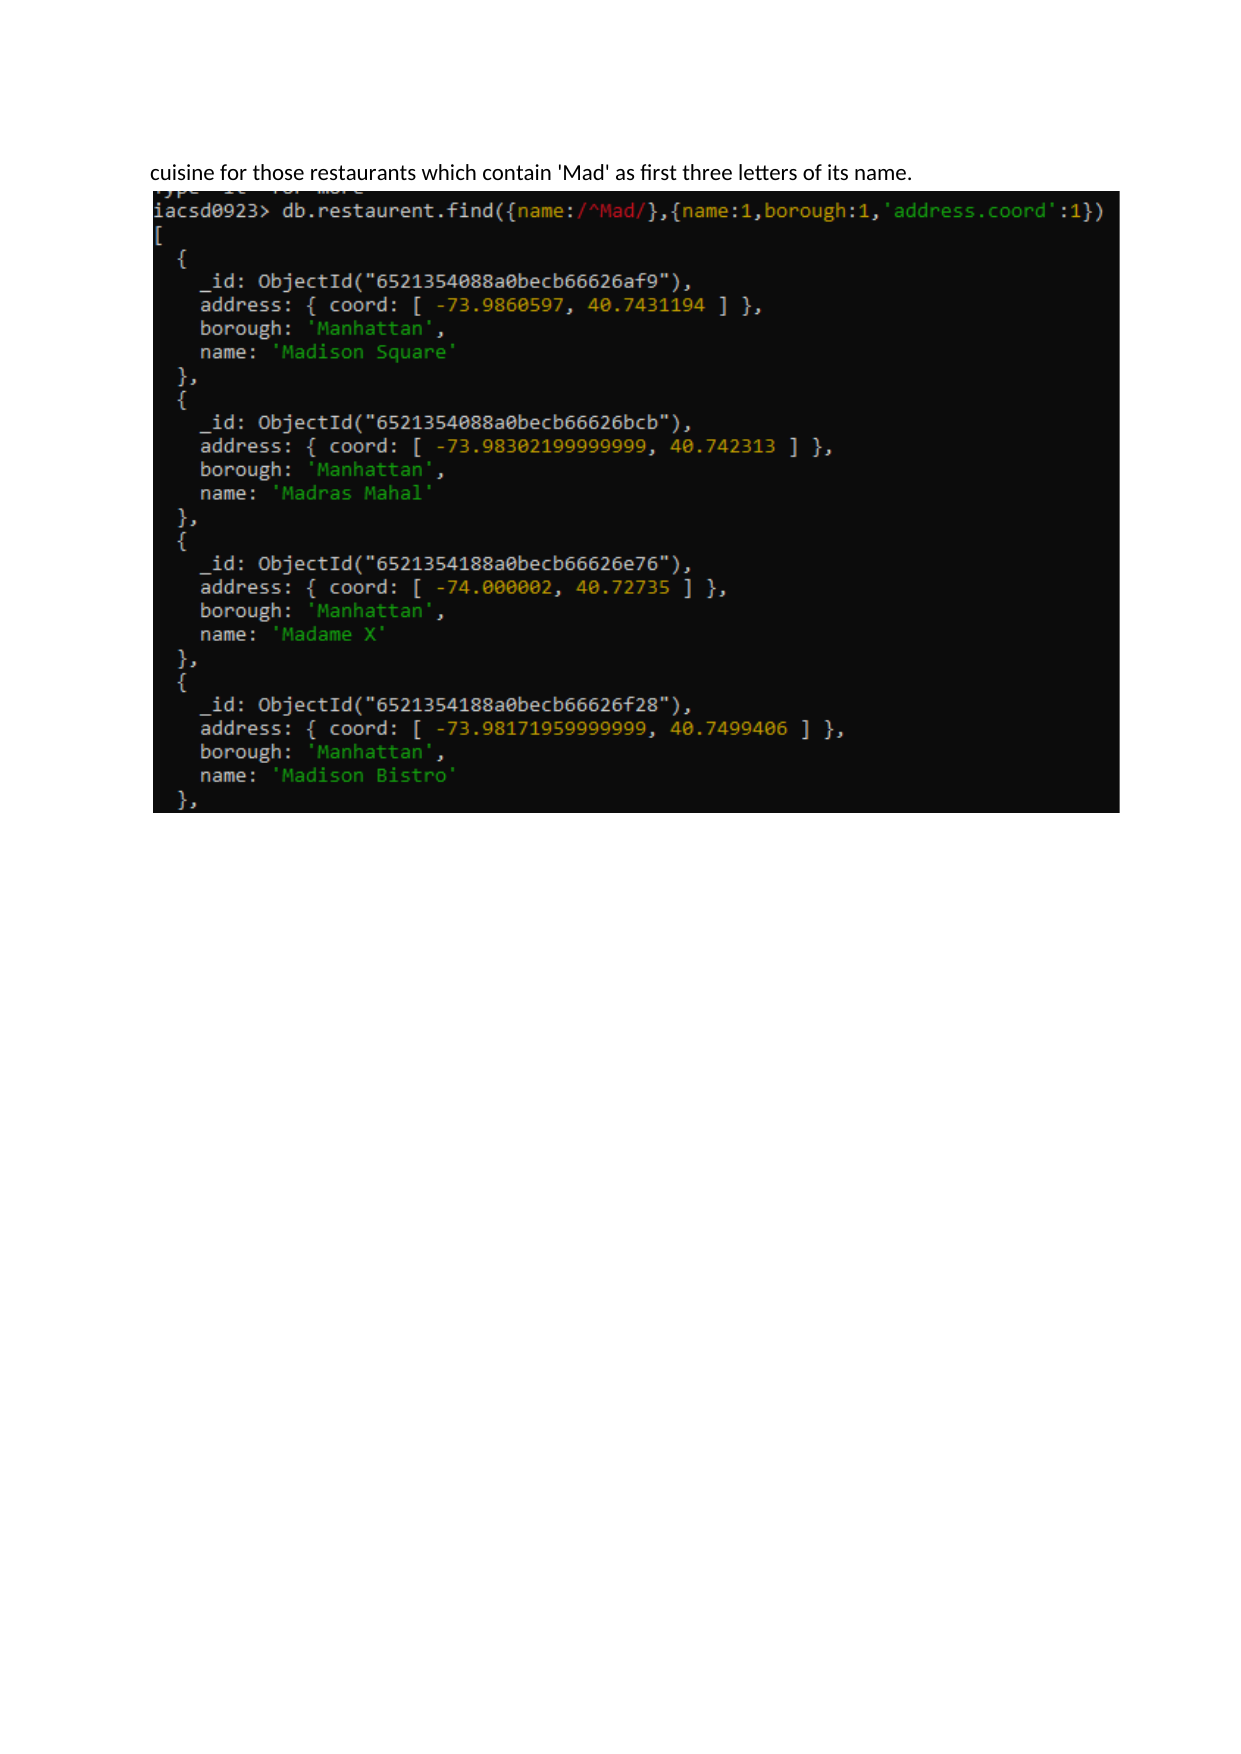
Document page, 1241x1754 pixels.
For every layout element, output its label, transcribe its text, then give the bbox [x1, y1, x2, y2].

text cuisine for those restaurants which contain 'Mad' as first three letters of its name. [150, 158, 1090, 186]
picture [153, 191, 1120, 813]
